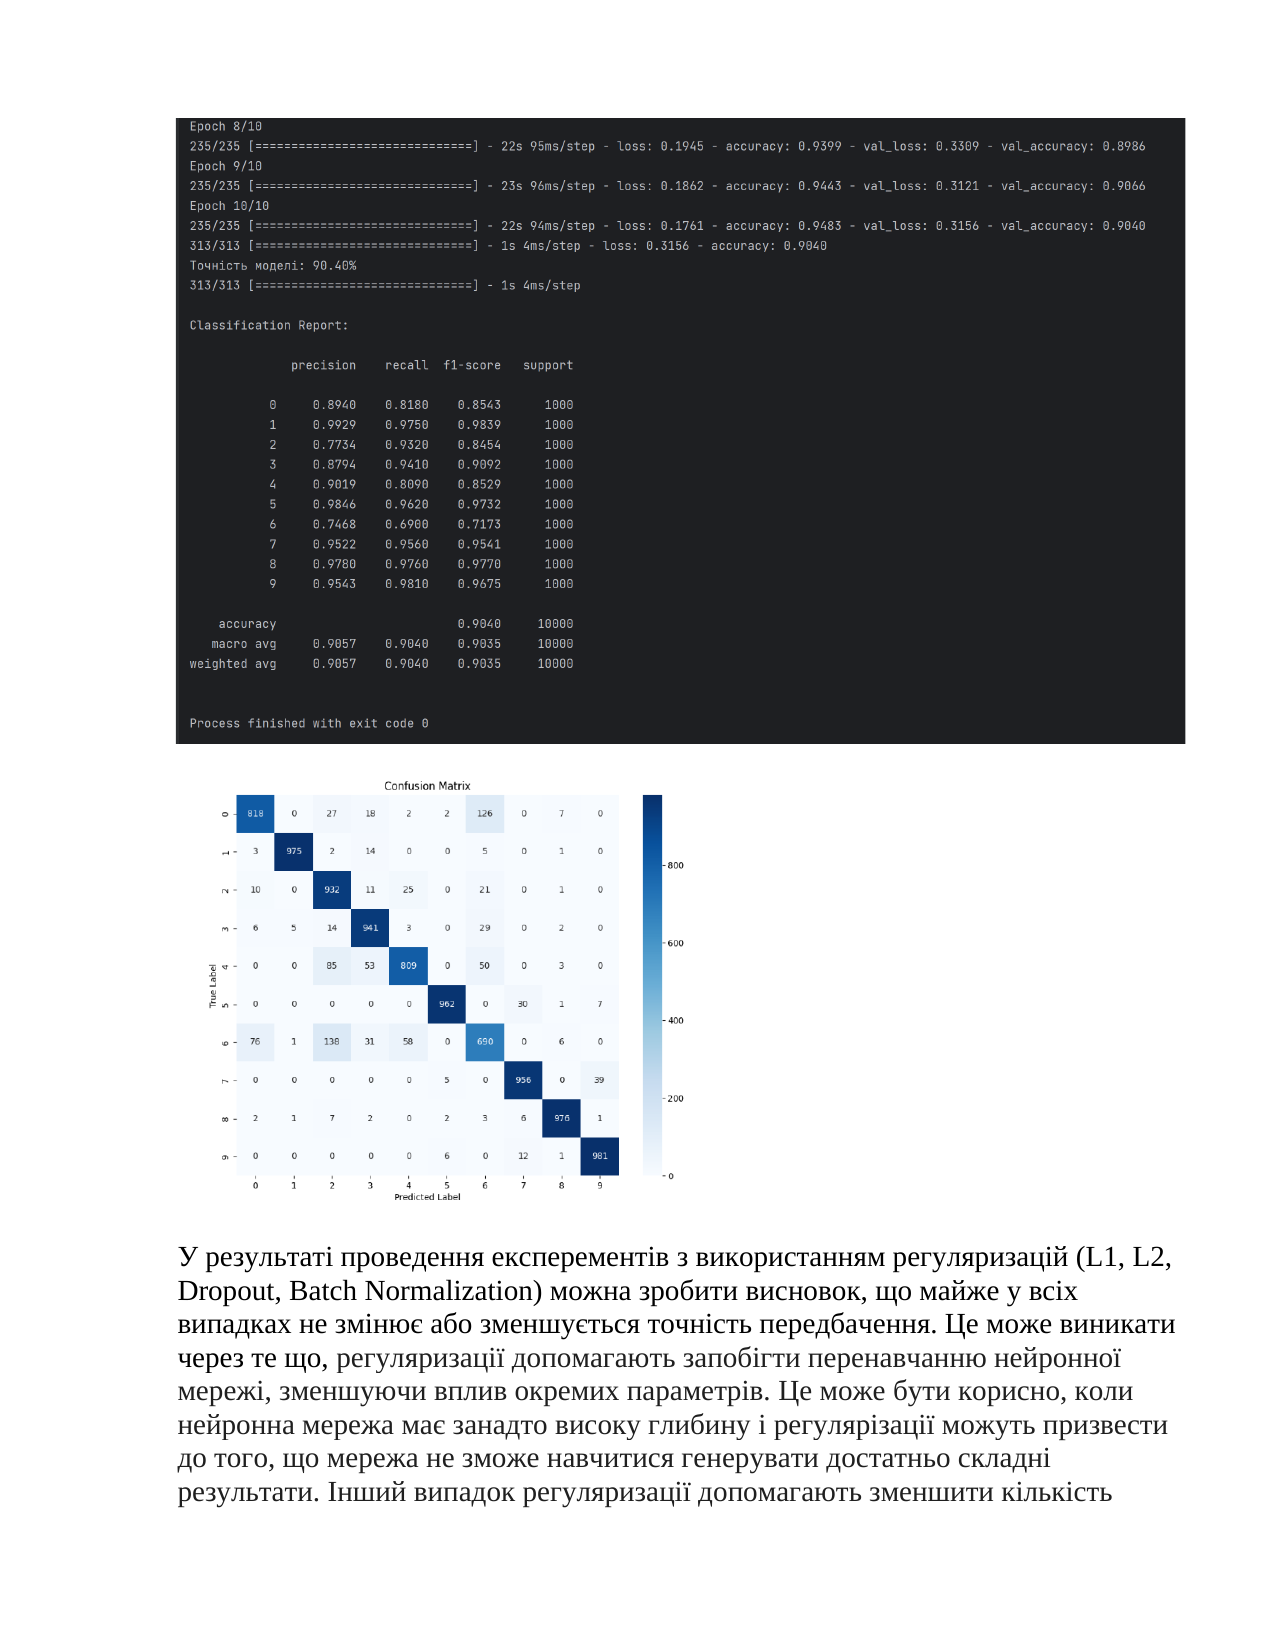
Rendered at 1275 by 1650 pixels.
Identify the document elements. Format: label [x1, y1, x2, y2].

picture [175, 118, 1186, 744]
text [177, 1239, 1187, 1507]
picture [176, 746, 768, 1221]
